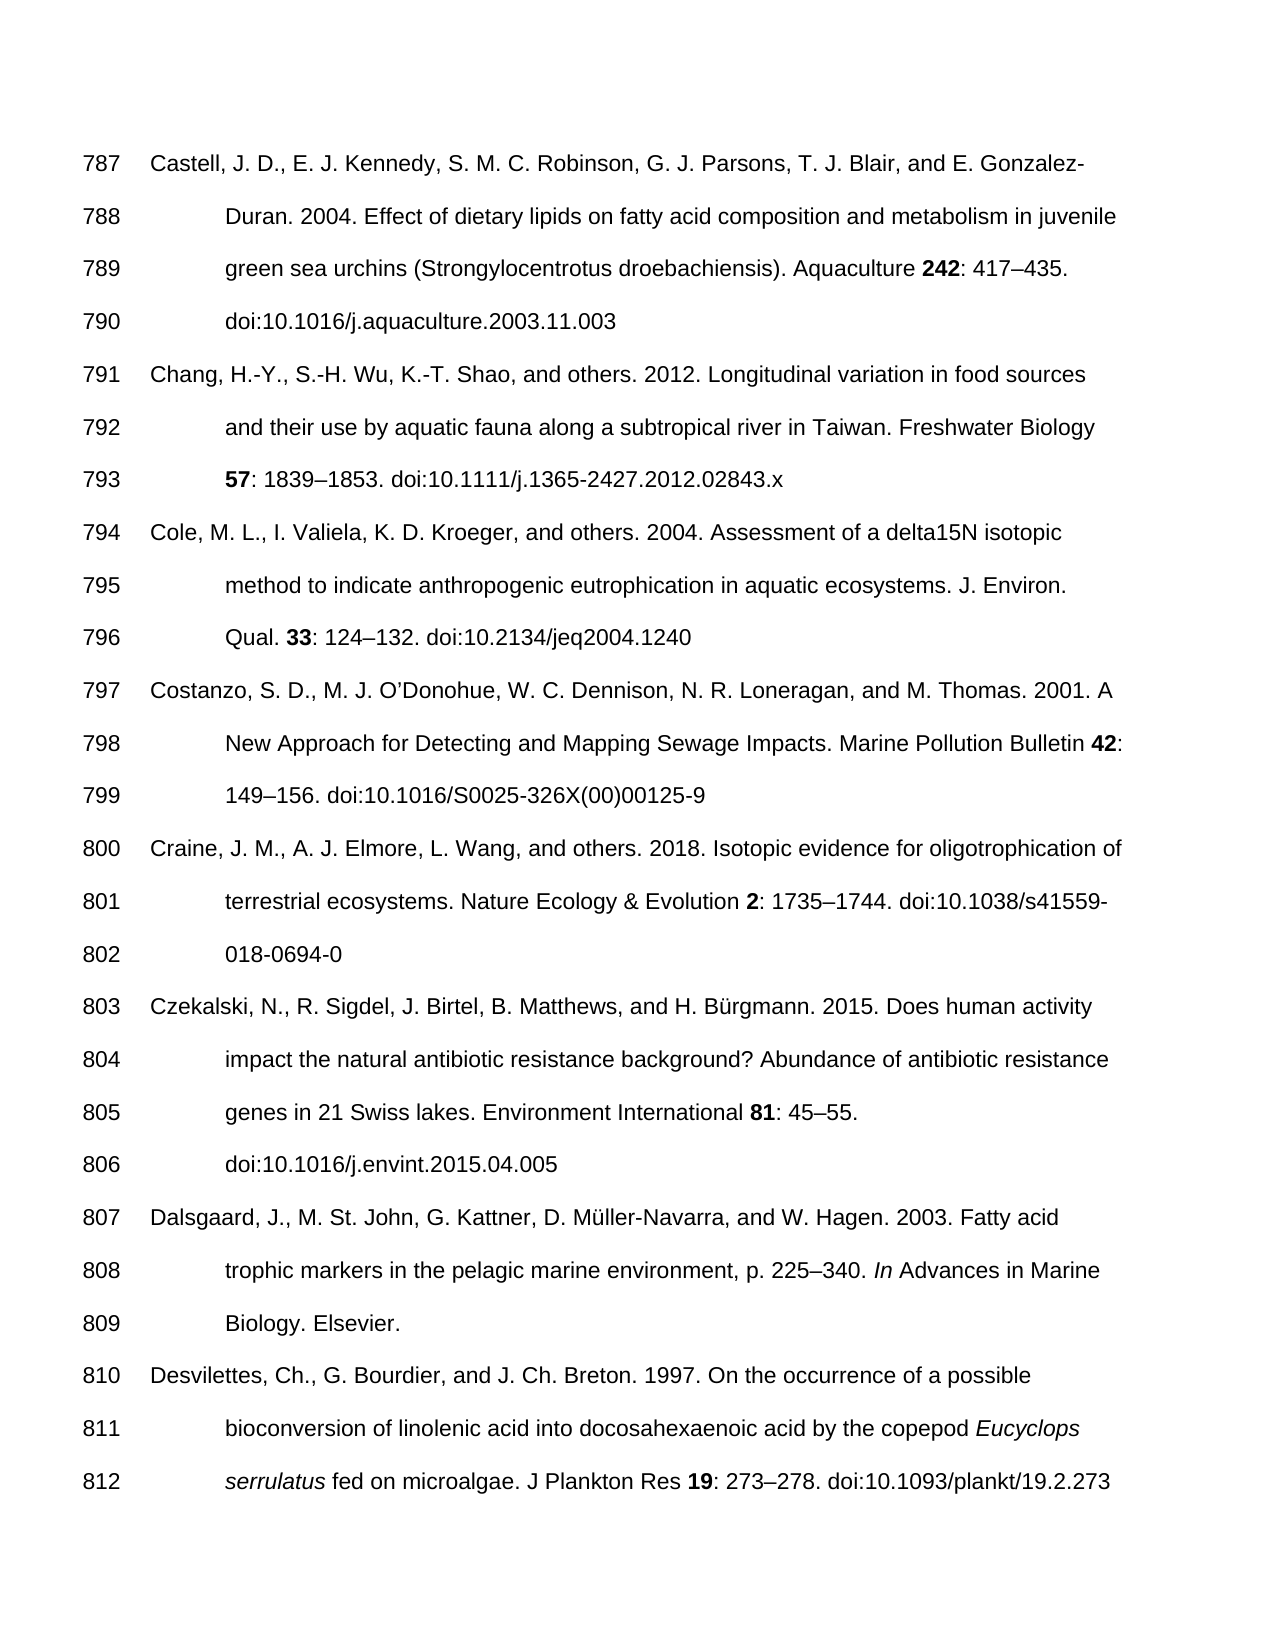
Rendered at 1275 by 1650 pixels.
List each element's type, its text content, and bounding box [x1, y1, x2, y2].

text Czekalski, N., R. Sigdel, J. Birtel, B. Matthews, and H. Bürgmann. 2015. Does human activity impact the natural antibiotic resistance background? Abundance of antibiotic resistance genes in 21 Swiss lakes. Environment International 81: 45–55. doi:10.1016/j.envint.2015.04.005 [150, 993, 1125, 1178]
text Desvilettes, Ch., G. Bourdier, and J. Ch. Breton. 1997. On the occurrence of a possible bioconversion of linolenic acid into docosahexaenoic acid by the copepod Eucyclops serrulatus fed on microalgae. J Plankton Res 19: 273–278. doi:10.1093/plankt/19.2.273 [150, 1362, 1125, 1494]
text Craine, J. M., A. J. Elmore, L. Wang, and others. 2018. Isotopic evidence for oligotrophication of terrestrial ecosystems. Nature Ecology & Evolution 2: 1735–1744. doi:10.1038/s41559-018-0694-0 [150, 835, 1125, 967]
text Castell, J. D., E. J. Kennedy, S. M. C. Robinson, G. J. Parsons, T. J. Blair, and E. Gonzalez-Duran. 2004. Effect of dietary lipids on fatty acid composition and metabolism in juvenile green sea urchins (Strongylocentrotus droebachiensis). Aquaculture 242: 417–435. doi:10.1016/j.aquaculture.2003.11.003 [150, 150, 1125, 334]
text Costanzo, S. D., M. J. O’Donohue, W. C. Dennison, N. R. Loneragan, and M. Thomas. 2001. A New Approach for Detecting and Mapping Sewage Impacts. Marine Pollution Bulletin 42: 149–156. doi:10.1016/S0025-326X(00)00125-9 [150, 677, 1125, 809]
text Cole, M. L., I. Valiela, K. D. Kroeger, and others. 2004. Assessment of a delta15N isotopic method to indicate anthropogenic eutrophication in aquatic ecosystems. J. Environ. Qual. 33: 124–132. doi:10.2134/jeq2004.1240 [150, 519, 1125, 651]
text Dalsgaard, J., M. St. John, G. Kattner, D. Müller-Navarra, and W. Hagen. 2003. Fatty acid trophic markers in the pelagic marine environment, p. 225–340. In Advances in Marine Biology. Elsevier. [150, 1204, 1125, 1336]
text Chang, H.-Y., S.-H. Wu, K.-T. Shao, and others. 2012. Longitudinal variation in food sources and their use by aquatic fauna along a subtropical river in Taiwan. Freshwater Biology 57: 1839–1853. doi:10.1111/j.1365-2427.2012.02843.x [150, 361, 1125, 493]
